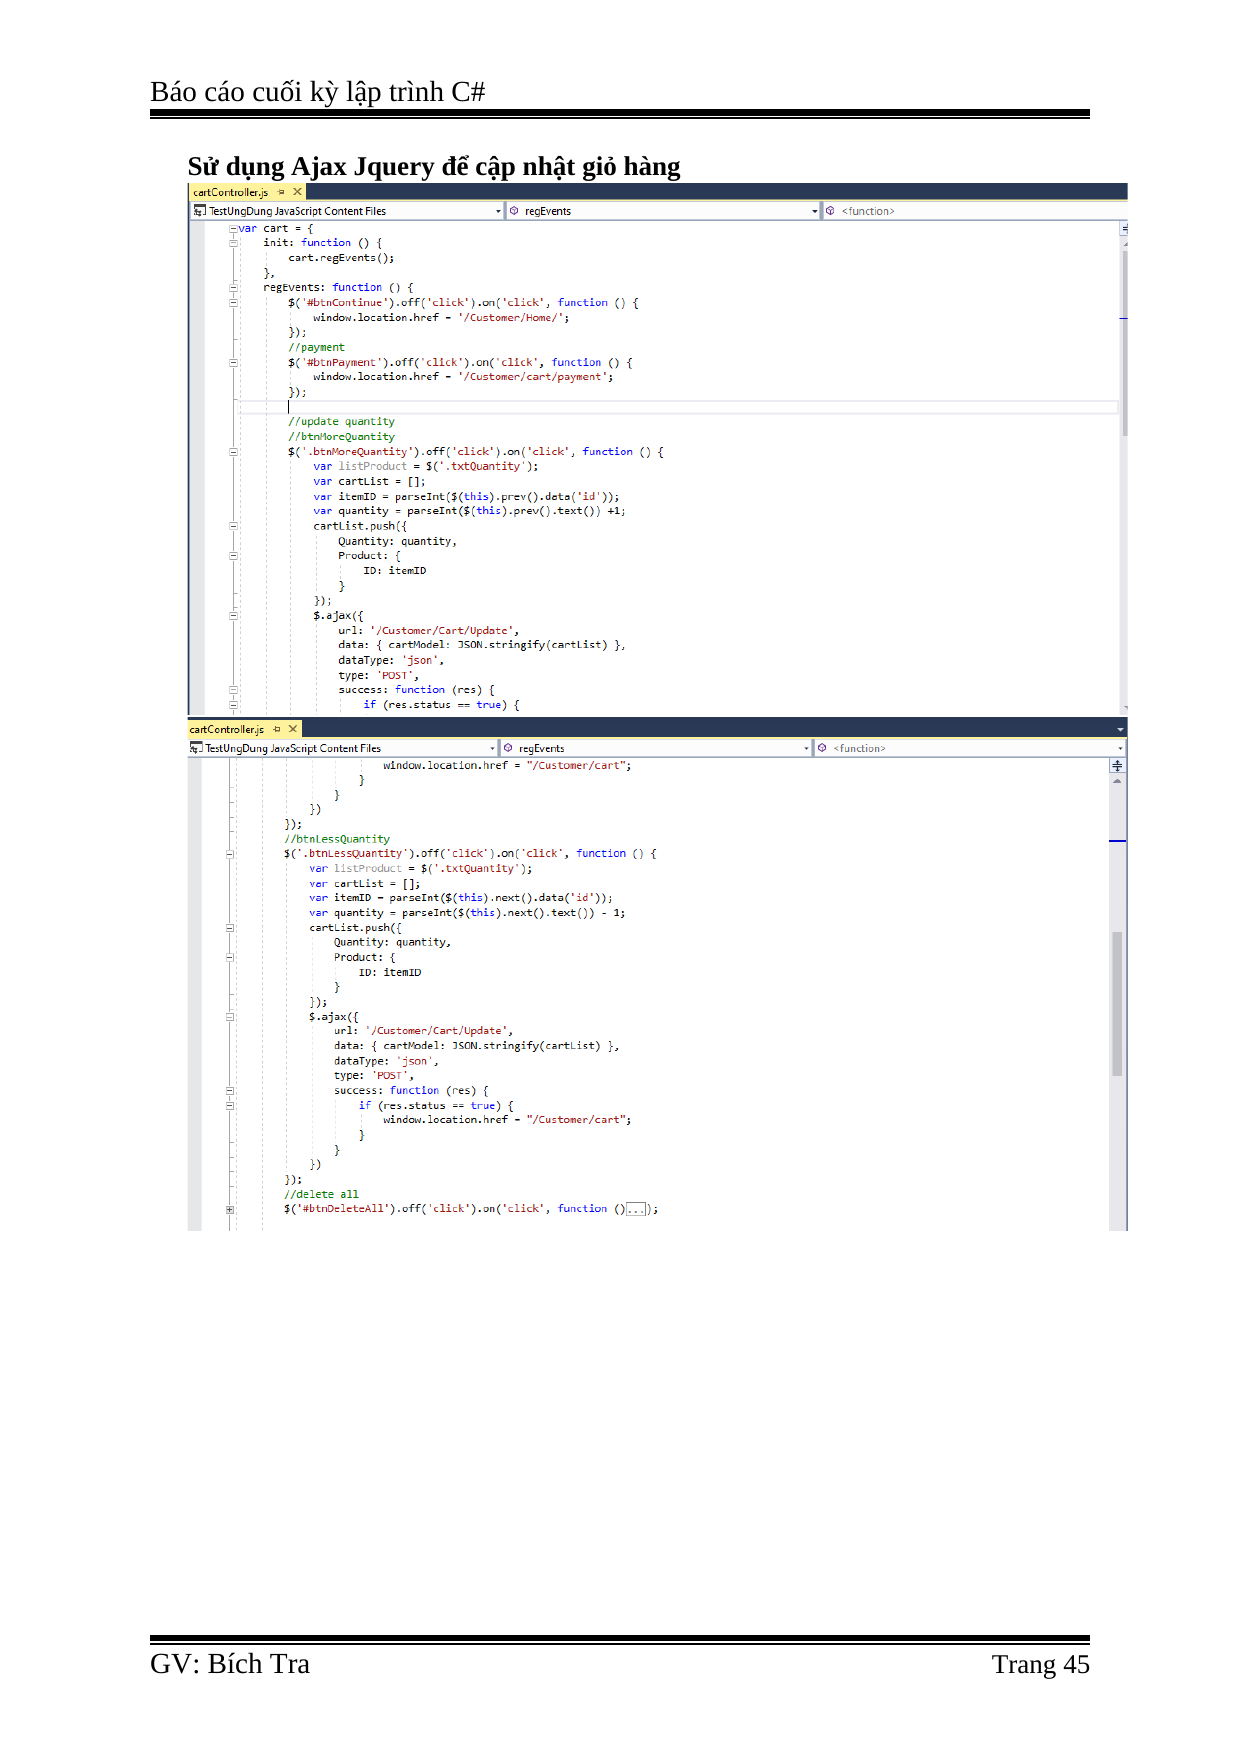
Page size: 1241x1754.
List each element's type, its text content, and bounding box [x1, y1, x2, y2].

list Sử dụng Ajax Jquery để cập nhật giỏ hàng [187, 150, 1090, 181]
picture [187, 183, 1128, 715]
picture [187, 717, 1128, 1231]
